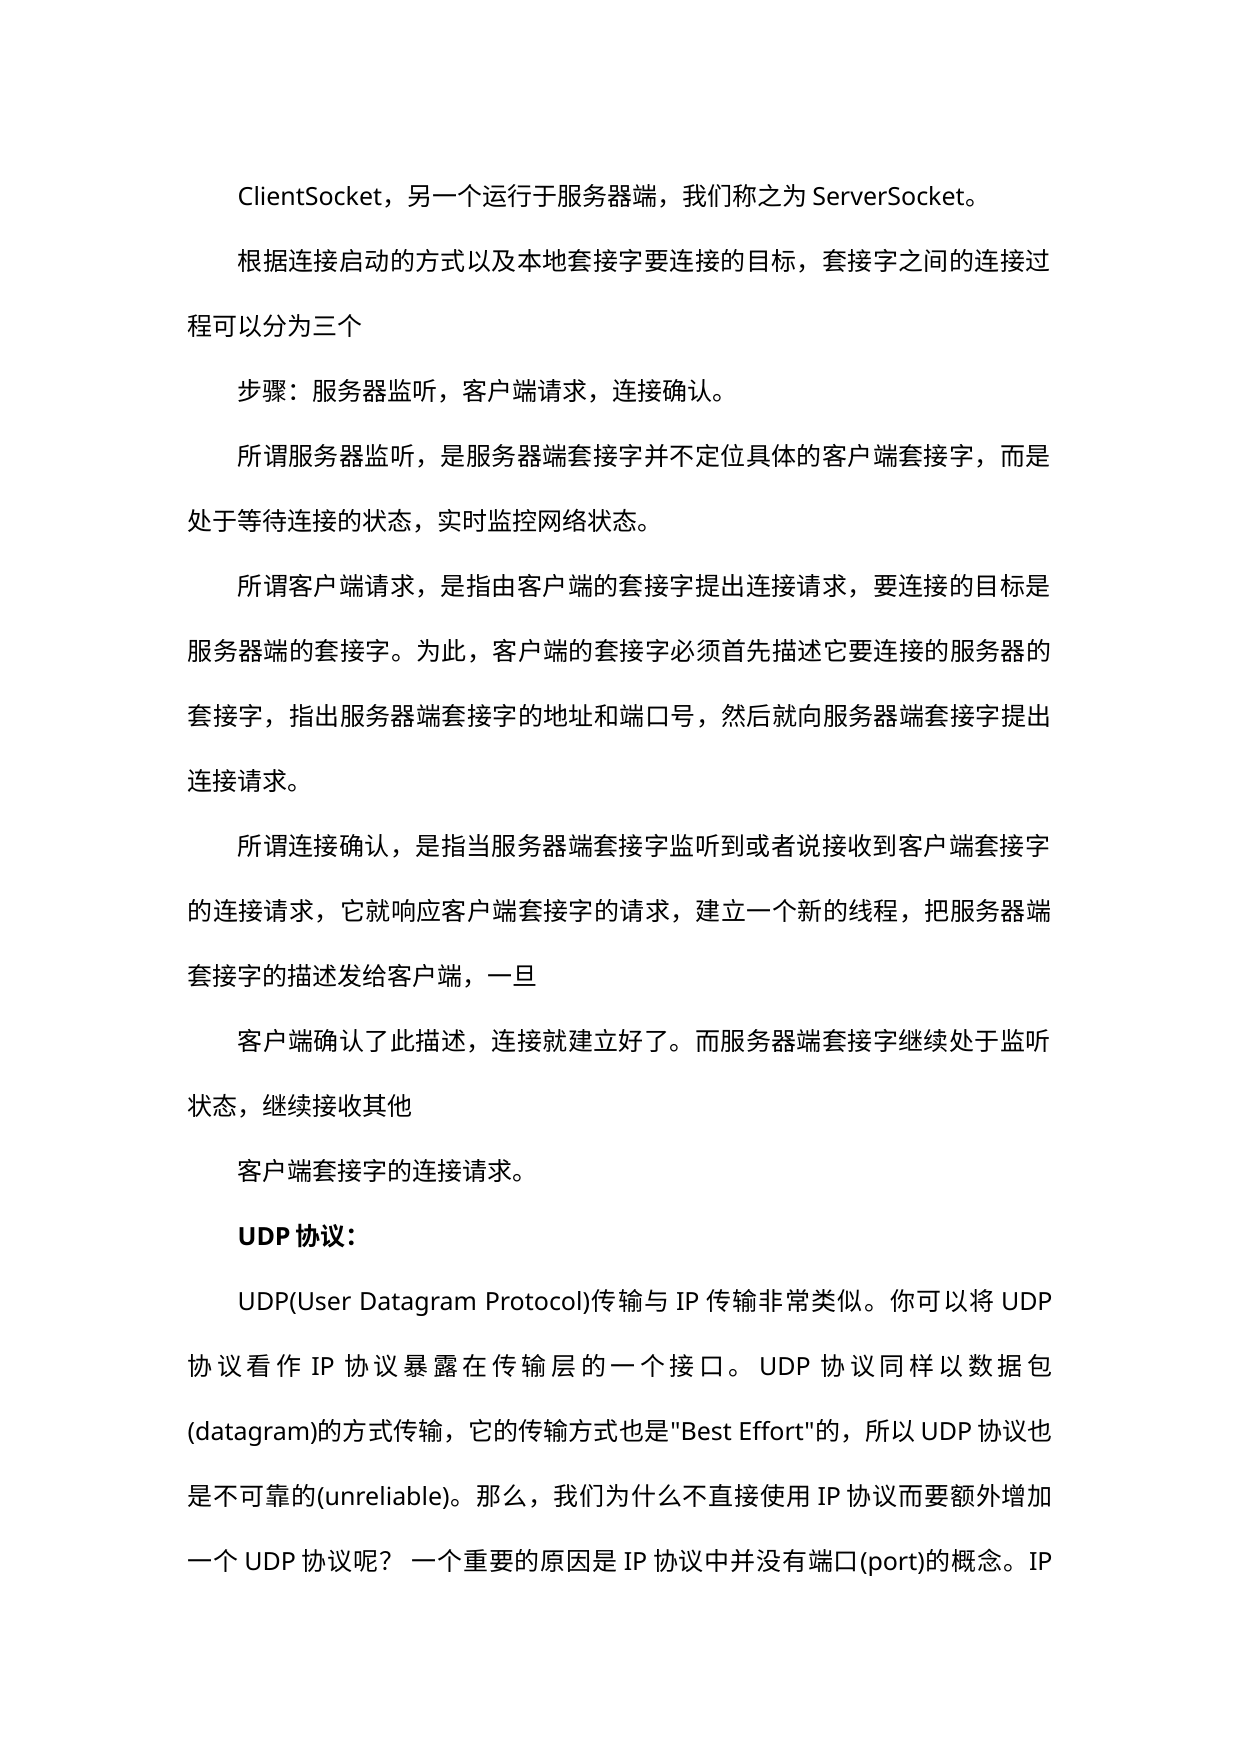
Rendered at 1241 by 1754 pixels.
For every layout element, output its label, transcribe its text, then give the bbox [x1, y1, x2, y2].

text 步骤：服务器监听，客户端请求，连接确认。 [187, 357, 1053, 422]
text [187, 1267, 1053, 1592]
text 所谓连接确认，是指当服务器端套接字监听到或者说接收到客户端套接字的连接请求，它就响应客户端套接字的请求，建立一个新的线程，把服务器端套接字的描述发给客户端，一旦 [187, 812, 1053, 1007]
text ClientSocket，另一个运行于服务器端，我们称之为ServerSocket。 [187, 162, 1053, 227]
text 所谓客户端请求，是指由客户端的套接字提出连接请求，要连接的目标是服务器端的套接字。为此，客户端的套接字必须首先描述它要连接的服务器的套接字，指出服务器端套接字的地址和端口号，然后就向服务器端套接字提出连接请求。 [187, 552, 1053, 812]
text 客户端套接字的连接请求。 [187, 1137, 1053, 1202]
text 客户端确认了此描述，连接就建立好了。而服务器端套接字继续处于监听状态，继续接收其他 [187, 1007, 1053, 1137]
text 所谓服务器监听，是服务器端套接字并不定位具体的客户端套接字，而是处于等待连接的状态，实时监控网络状态。 [187, 422, 1053, 552]
text UDP协议： [187, 1202, 1053, 1267]
text 根据连接启动的方式以及本地套接字要连接的目标，套接字之间的连接过程可以分为三个 [187, 227, 1053, 357]
